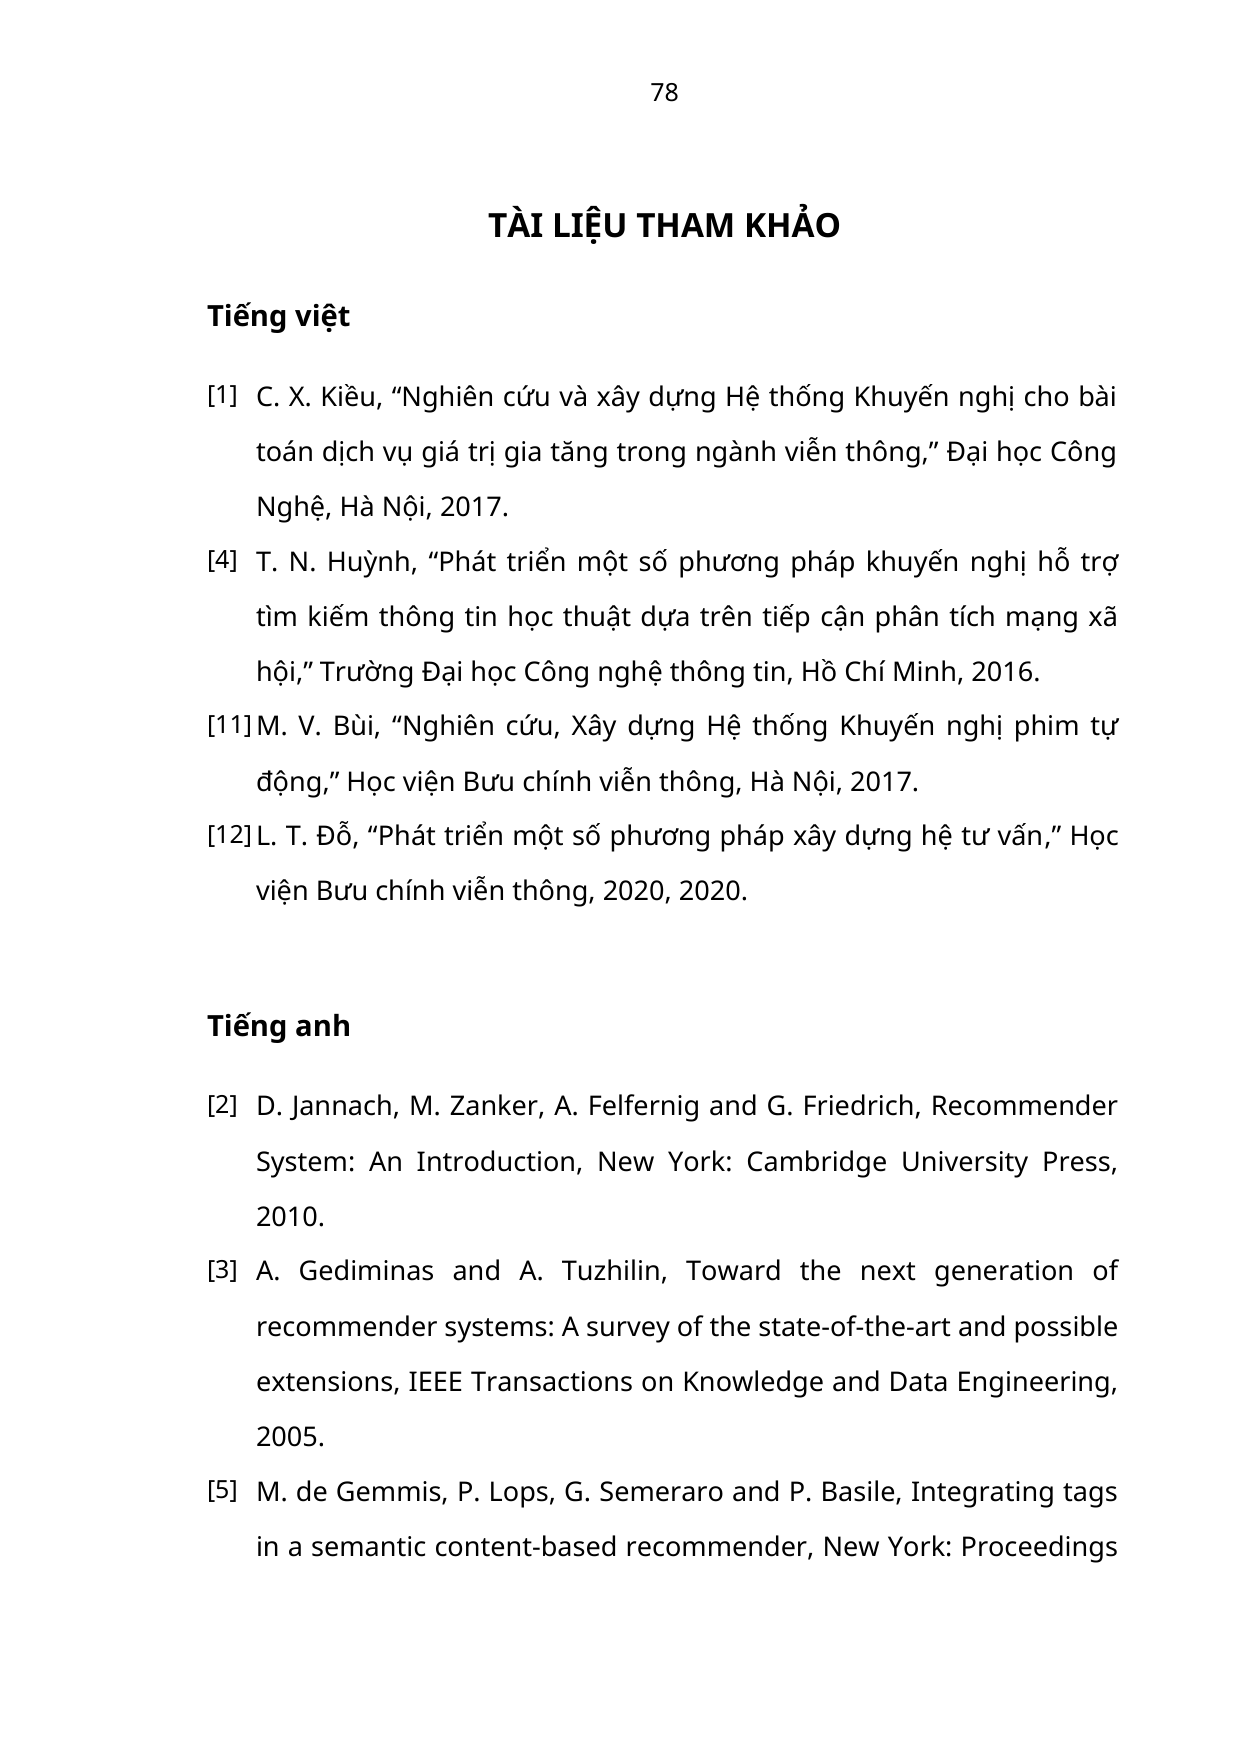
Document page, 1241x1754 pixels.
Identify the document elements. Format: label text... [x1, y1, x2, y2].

subtitle TÀI LIỆU THAM KHẢO [207, 202, 1122, 248]
